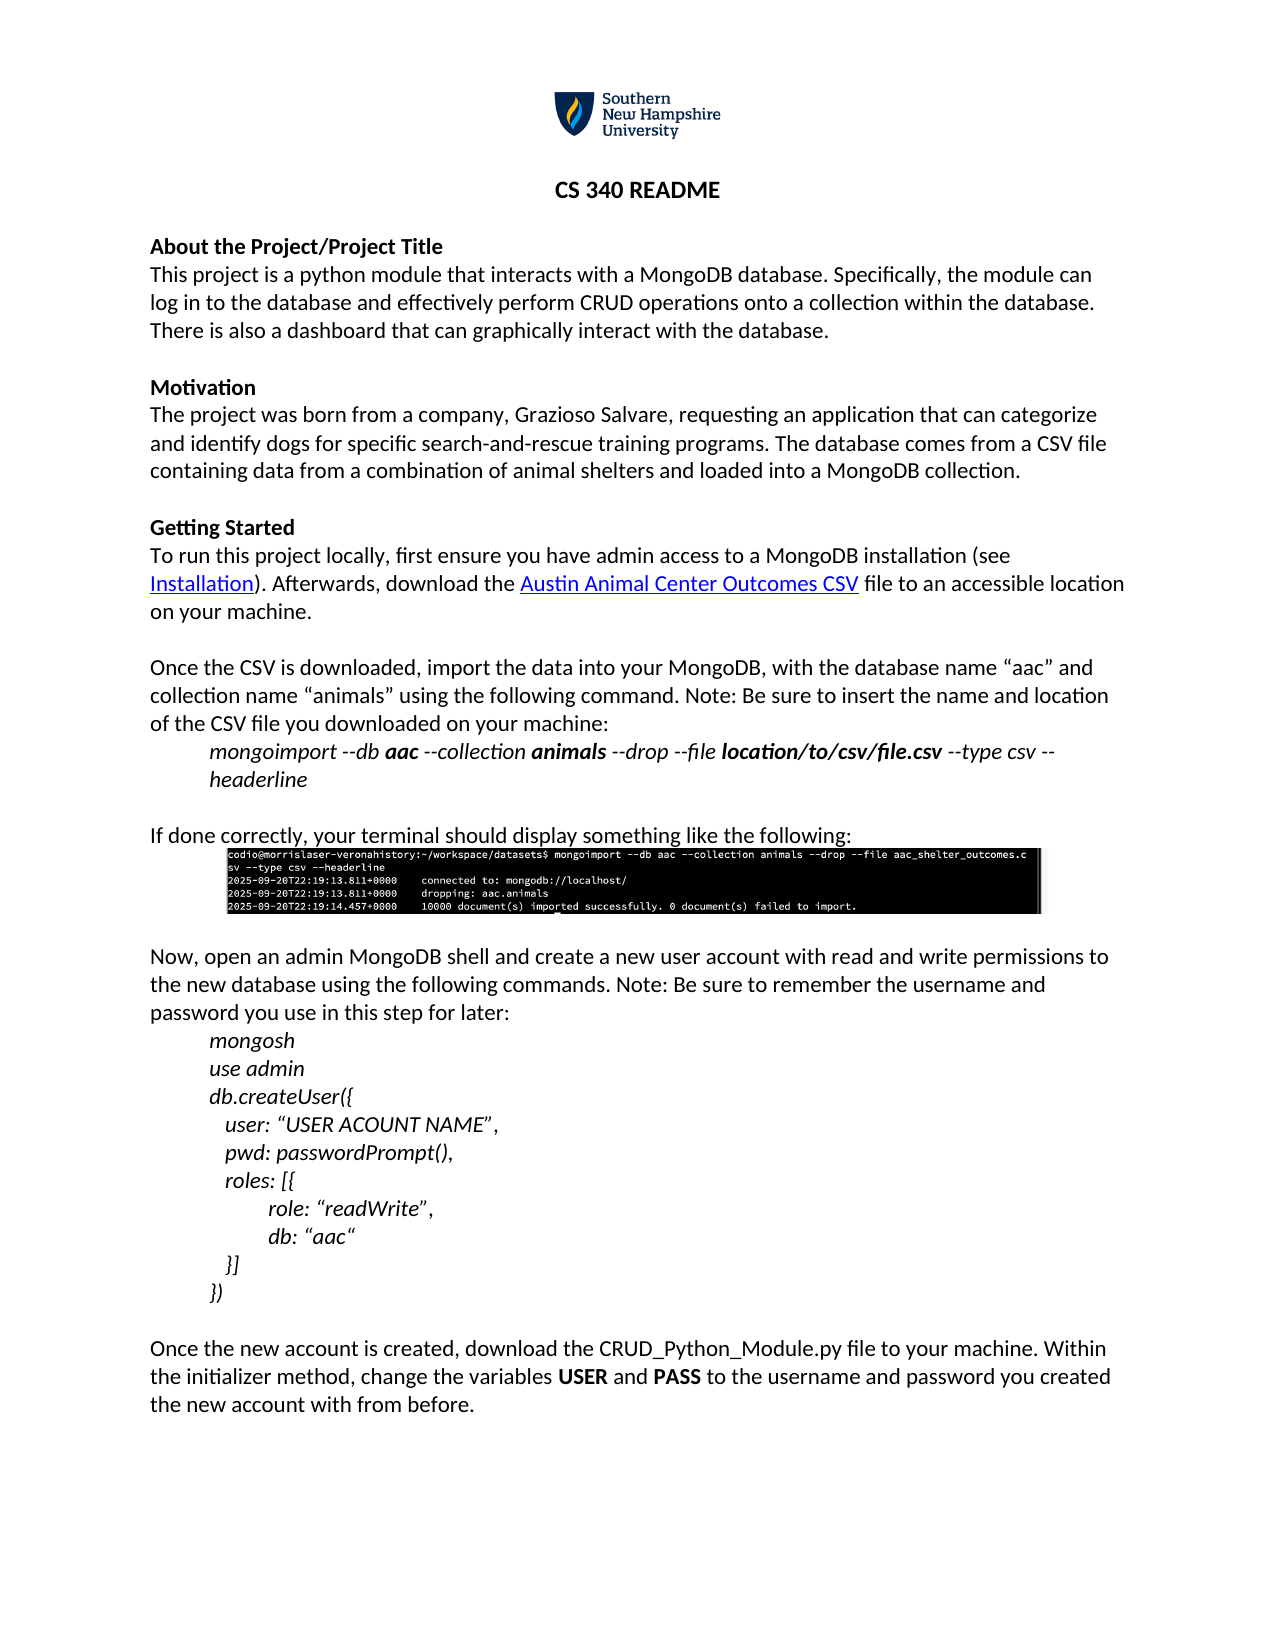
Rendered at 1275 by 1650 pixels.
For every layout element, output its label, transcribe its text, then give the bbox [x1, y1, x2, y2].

subtitle Motivation [150, 373, 1125, 401]
subtitle CS 340 README [150, 174, 1125, 204]
text Once the CSV is downloaded, import the data into your MongoDB, with the database name “aac” and collection name “animals” using the following command. Note: Be sure to insert the name and location of the CSV file you downloaded on your machine: [150, 653, 1125, 737]
text Now, open an admin MongoDB shell and create a new user account with read and write permissions to the new database using the following commands. Note: Be sure to remember the username and password you use in this step for later: [150, 942, 1125, 1026]
picture [226, 848, 1049, 914]
text mongosh [209, 1026, 1125, 1054]
text This project is a python module that interacts with a MongoDB database. Specifically, the module can log in to the database and effectively perform CRUD operations onto a collection within the database. There is also a dashboard that can graphically interact with the database. [150, 261, 1125, 344]
text role: “readWrite”, [193, 1194, 1125, 1222]
subtitle About the Project/Project Title [150, 232, 1125, 261]
text To run this project locally, first ensure you have admin access to a MongoDB installation (see Installation). Afterwards, download the Austin Animal Center Outcomes CSV file to an accessible location on your machine. [150, 541, 1125, 625]
picture [546, 75, 729, 154]
text use admin [209, 1054, 1125, 1082]
text }] [225, 1250, 1125, 1278]
text mongoimport --db aac --collection animals --drop --file location/to/csv/file.csv --type csv --headerline [209, 737, 1125, 793]
text The project was born from a company, Grazioso Salvare, requesting an application that can categorize and identify dogs for specific search-and-rescue training programs. The database comes from a CSV file containing data from a combination of animal shelters and loaded into a MongoDB collection. [150, 401, 1125, 485]
text db: “aac“ [193, 1222, 1125, 1250]
text user: “USER ACOUNT NAME”, [209, 1110, 1125, 1138]
subtitle Getting Started [150, 513, 1125, 541]
text roles: [{ [209, 1166, 1125, 1194]
text pwd: passwordPrompt(), [209, 1138, 1125, 1166]
text Once the new account is created, download the CRUD_Python_Module.py file to your machine. Within the initializer method, change the variables USER and PASS to the username and password you created the new account with from before. [150, 1334, 1125, 1418]
text db.createUser({ [209, 1082, 1125, 1110]
text If done correctly, your terminal should display something like the following: [150, 821, 1125, 849]
text }) [209, 1278, 1125, 1306]
